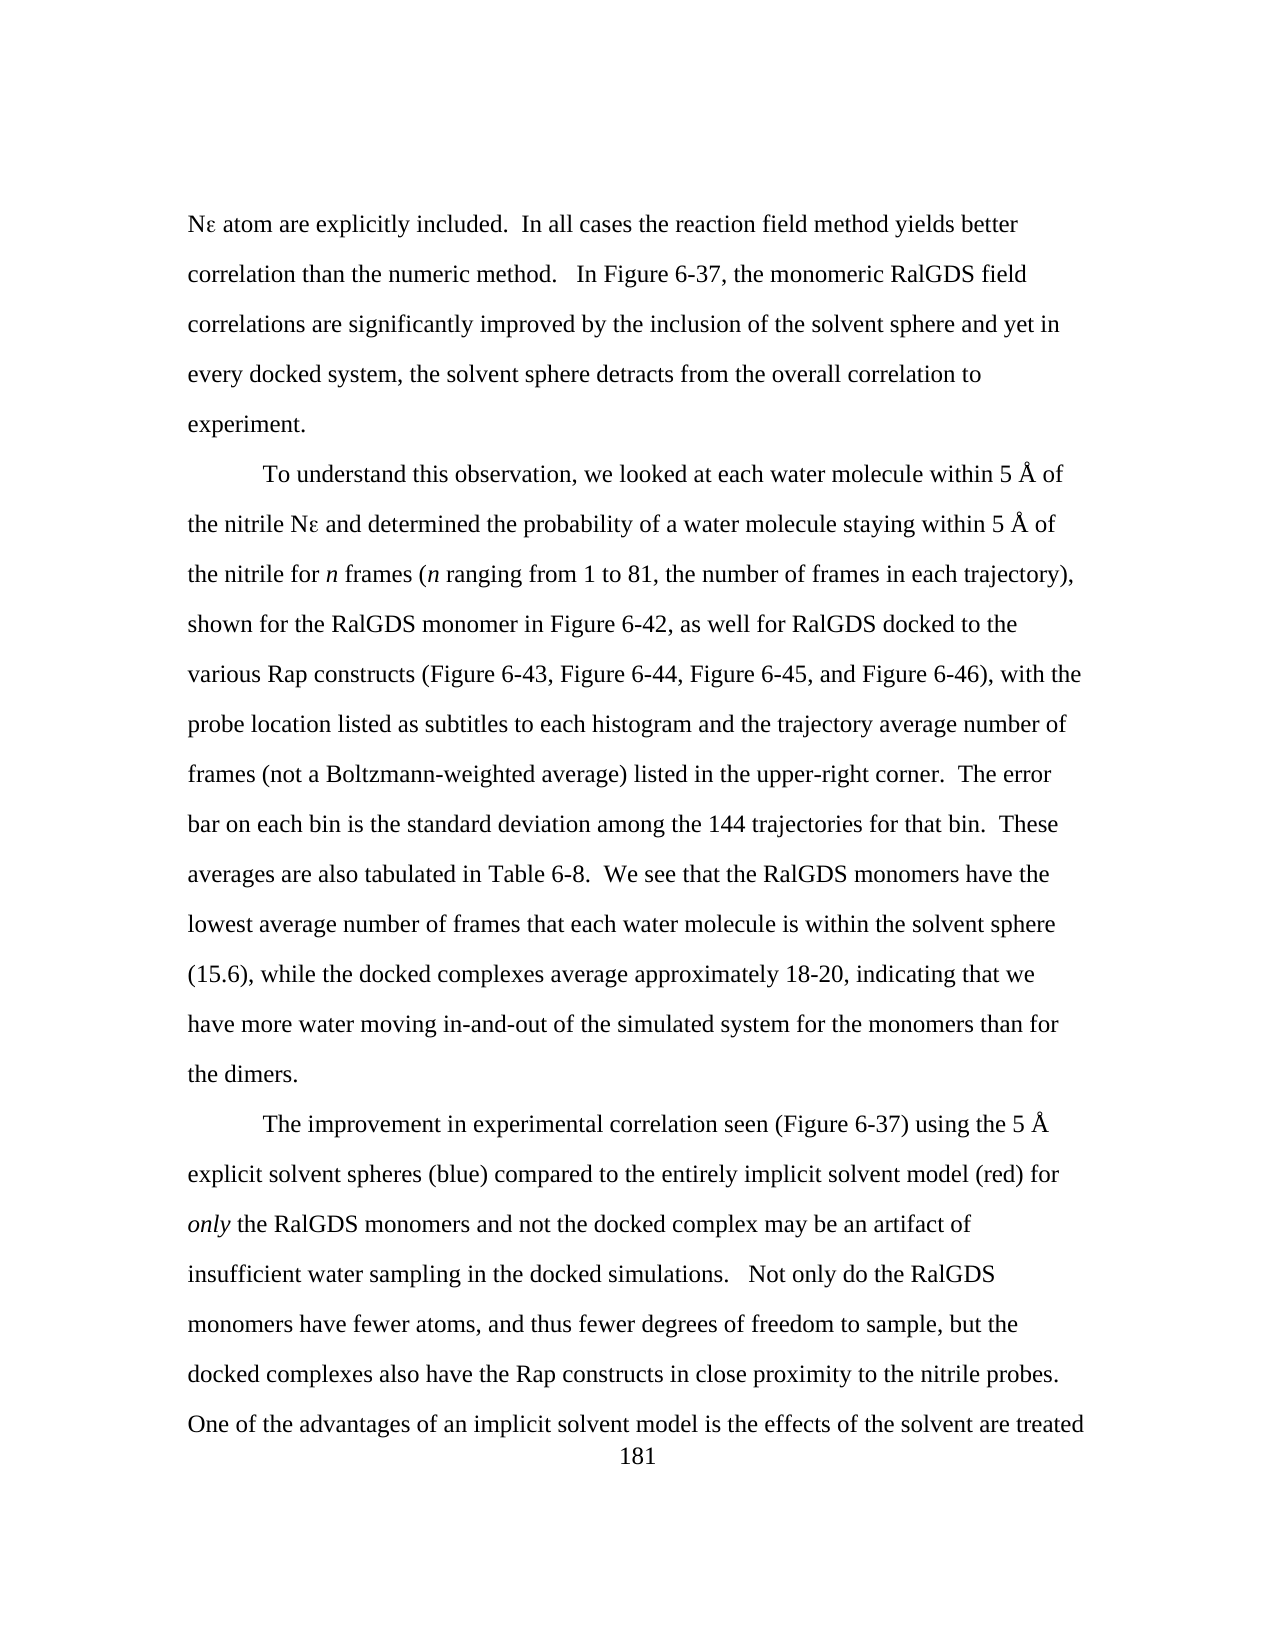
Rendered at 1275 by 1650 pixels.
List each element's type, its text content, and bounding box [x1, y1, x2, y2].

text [187, 1087, 1087, 1437]
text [187, 187, 1087, 437]
